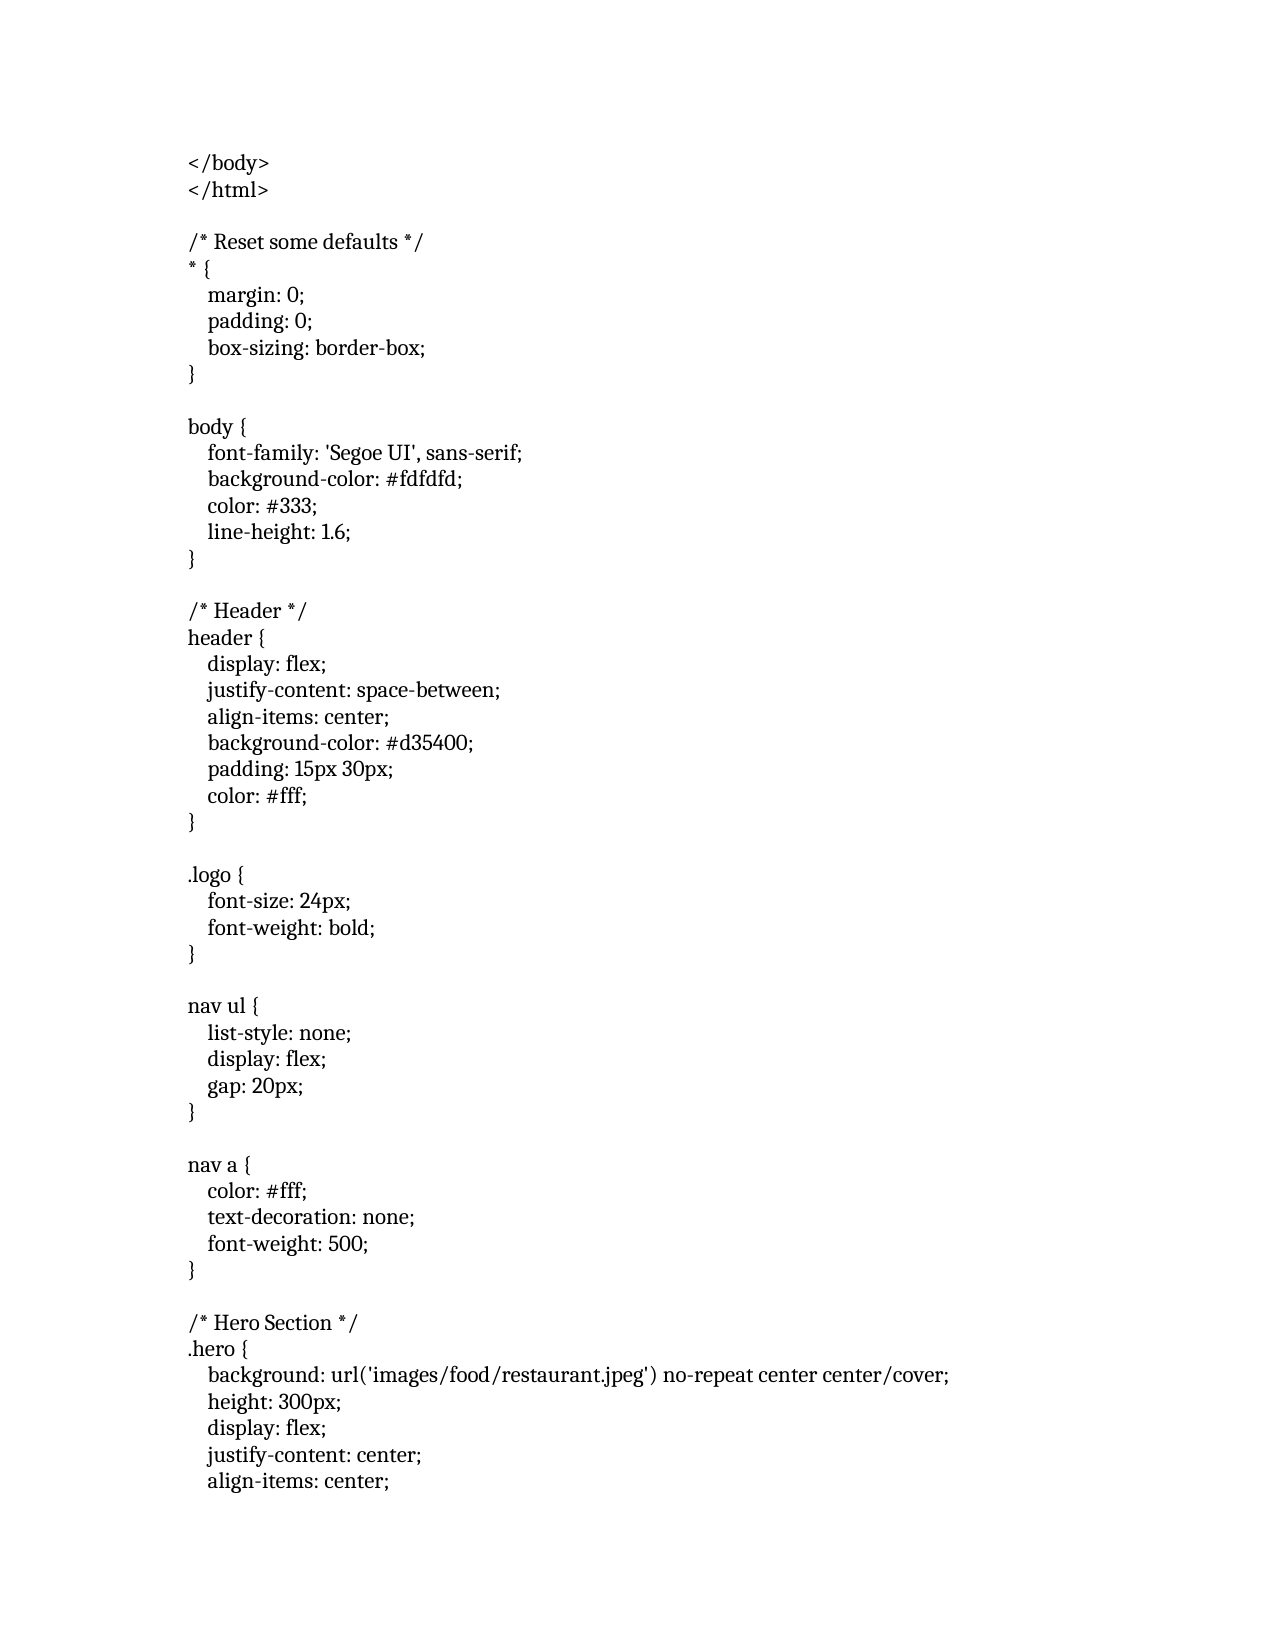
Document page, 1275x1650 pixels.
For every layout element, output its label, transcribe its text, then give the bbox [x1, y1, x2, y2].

text </body> [187, 150, 1087, 176]
text header { [187, 624, 1087, 651]
text } [187, 545, 1087, 572]
text } [187, 809, 1087, 835]
text align-items: center; [187, 703, 1087, 730]
text list-style: none; [187, 1020, 1087, 1046]
text </html> [187, 176, 1087, 203]
text body { [187, 413, 1087, 440]
text display: flex; [187, 1046, 1087, 1072]
text font-weight: bold; [187, 914, 1087, 941]
text display: flex; [187, 651, 1087, 677]
text /* Header */ [187, 598, 1087, 624]
text } [187, 941, 1087, 967]
text color: #fff; [187, 782, 1087, 809]
text font-size: 24px; [187, 888, 1087, 914]
text display: flex; [187, 1415, 1087, 1441]
text background-color: #fdfdfd; [187, 466, 1087, 493]
text gap: 20px; [187, 1072, 1087, 1099]
text line-height: 1.6; [187, 519, 1087, 545]
text .hero { [187, 1336, 1087, 1362]
text } [187, 361, 1087, 387]
text /* Hero Section */ [187, 1309, 1087, 1336]
text nav a { [187, 1151, 1087, 1178]
text align-items: center; [187, 1468, 1087, 1494]
text } [187, 1257, 1087, 1283]
text font-weight: 500; [187, 1231, 1087, 1257]
text nav ul { [187, 993, 1087, 1020]
text justify-content: center; [187, 1441, 1087, 1468]
text box-sizing: border-box; [187, 334, 1087, 361]
text /* Reset some defaults */ [187, 229, 1087, 255]
text height: 300px; [187, 1389, 1087, 1415]
text } [187, 1099, 1087, 1125]
text padding: 15px 30px; [187, 756, 1087, 782]
text padding: 0; [187, 308, 1087, 334]
text background: url('images/food/restaurant.jpeg') no-repeat center center/cover; [187, 1362, 1087, 1389]
text justify-content: space-between; [187, 677, 1087, 703]
text color: #333; [187, 493, 1087, 519]
text text-decoration: none; [187, 1204, 1087, 1231]
text color: #fff; [187, 1178, 1087, 1204]
text background-color: #d35400; [187, 730, 1087, 756]
text * { [187, 255, 1087, 282]
text .logo { [187, 862, 1087, 888]
text margin: 0; [187, 282, 1087, 308]
text font-family: 'Segoe UI', sans-serif; [187, 440, 1087, 466]
